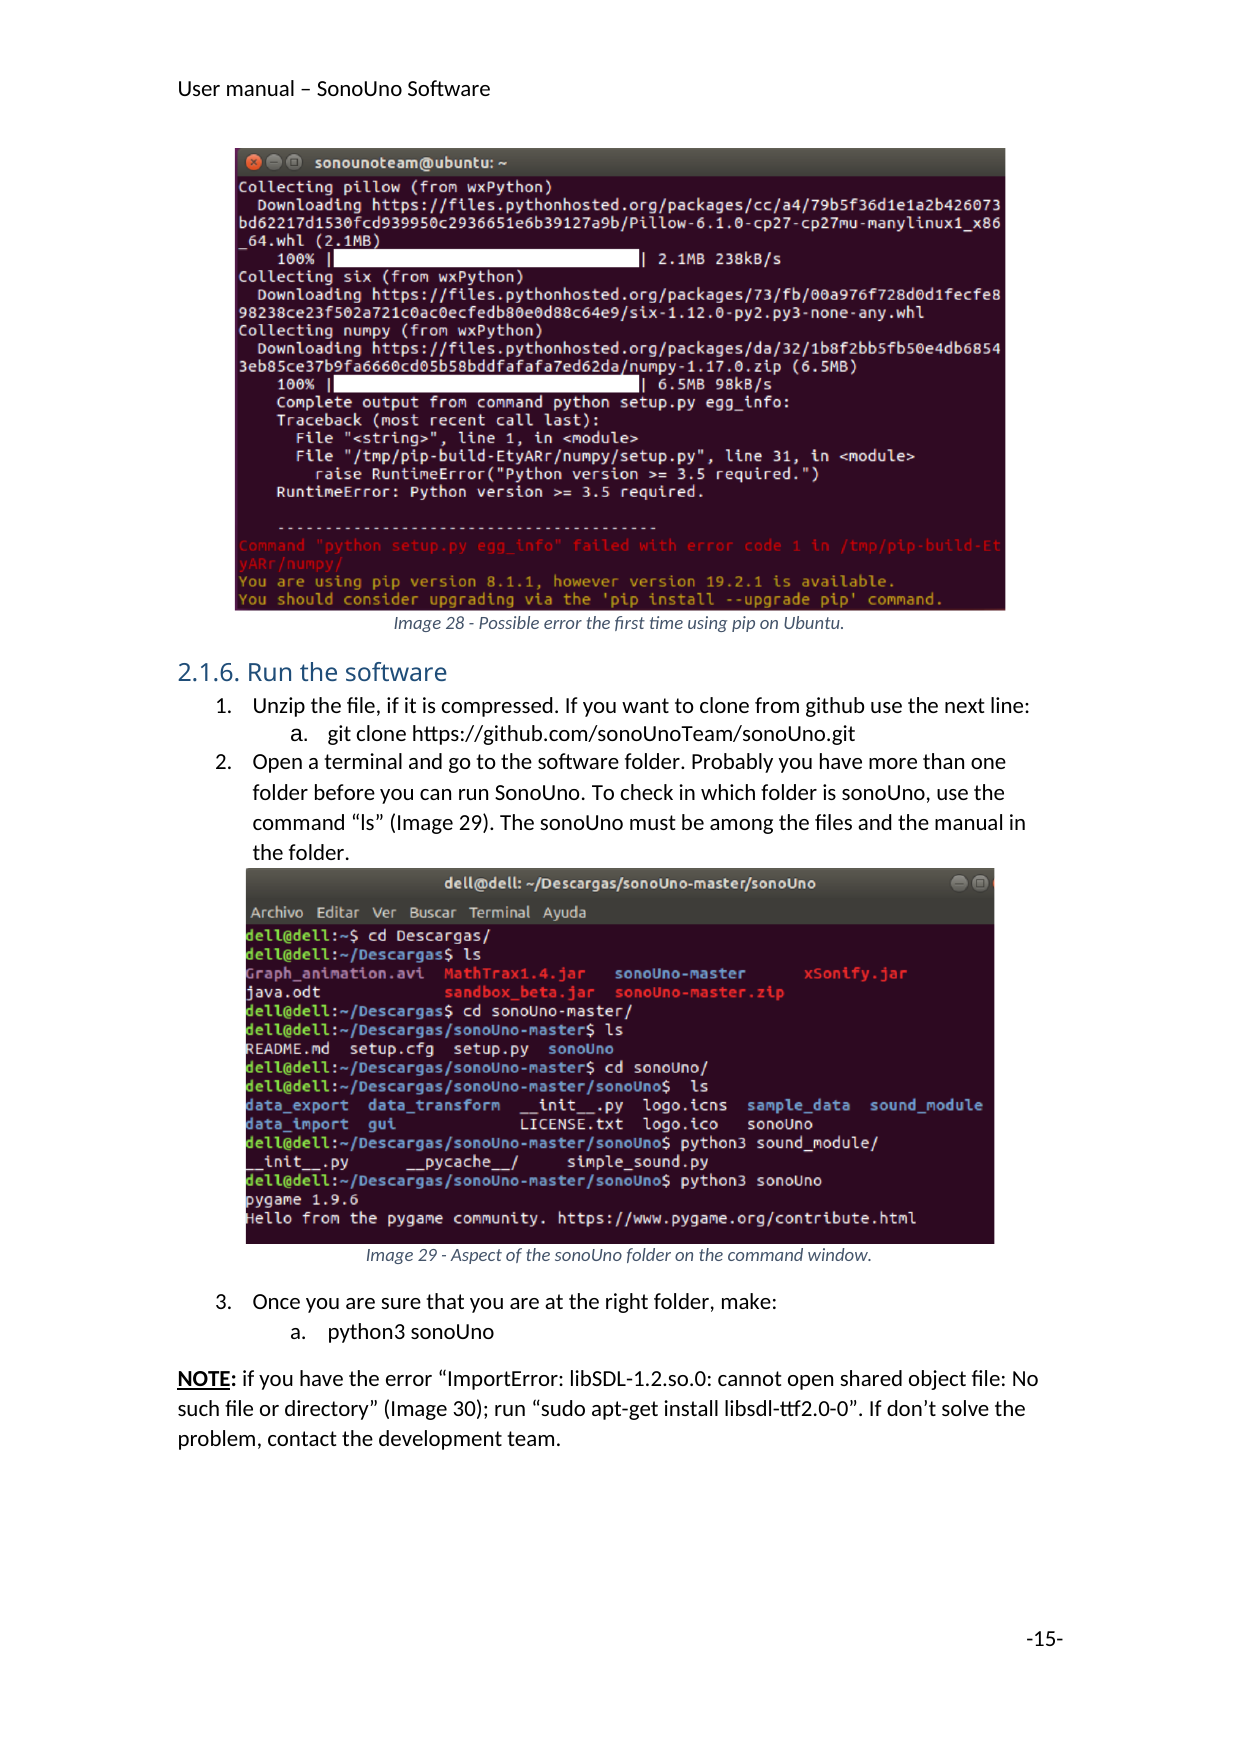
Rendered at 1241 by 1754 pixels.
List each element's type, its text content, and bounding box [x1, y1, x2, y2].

text Image 29 - Aspect of the sonoUno folder on the command window. [177, 1243, 1063, 1266]
list Once you are sure that you are at the right folder, make: [215, 1287, 1063, 1315]
subtitle 2.1.6. Run the software [177, 655, 1063, 689]
list python3 sonoUno [290, 1317, 1063, 1345]
list Open a terminal and go to the software folder. Probably you have more than one folder before you can run SonoUno. To check in which folder is sonoUno, use the command “ls” (Image 29). The sonoUno must be among the files and the manual in the folder. [215, 747, 1063, 866]
list Unzip the file, if it is compressed. If you want to clone from github use the next line: [215, 691, 1063, 719]
picture [245, 868, 995, 1244]
text Image 28 - Possible error the first time using pip on Ubuntu. [177, 611, 1063, 634]
text NOTE: if you have the error “ImportError: libSDL-1.2.so.0: cannot open shared object file: No such file or directory” (Image 30); run “sudo apt-get install libsdl-ttf2.0-0”. If don’t solve the problem, contact the development team. [177, 1364, 1063, 1452]
picture [234, 147, 1006, 611]
list git clone https://github.com/sonoUnoTeam/sonoUno.git [290, 719, 1063, 747]
